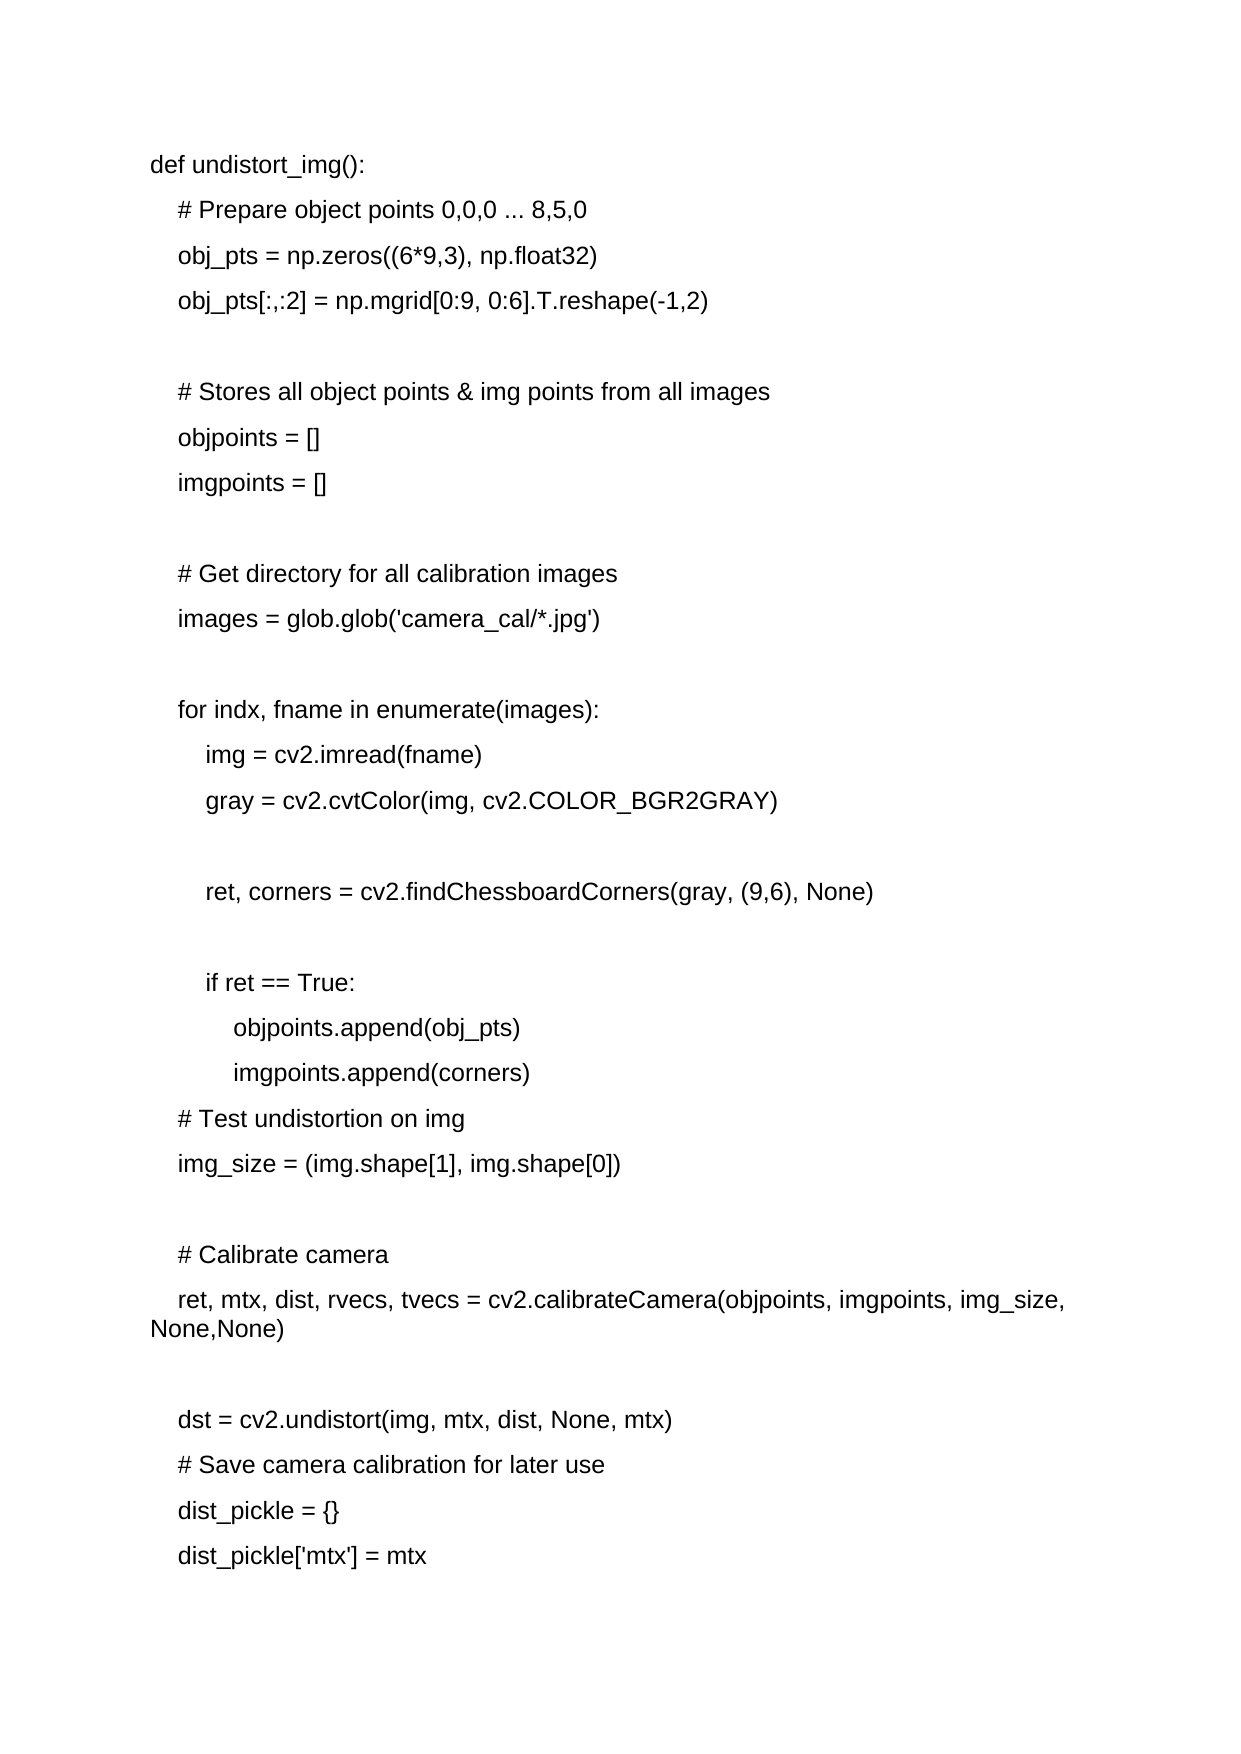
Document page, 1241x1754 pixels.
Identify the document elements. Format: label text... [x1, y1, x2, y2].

text gray = cv2.cvtColor(img, cv2.COLOR_BGR2GRAY) [150, 786, 1090, 814]
text # Get directory for all calibration images [150, 559, 1090, 587]
text images = glob.glob('camera_cal/*.jpg') [150, 604, 1090, 633]
text ret, corners = cv2.findChessboardCorners(gray, (9,6), None) [150, 877, 1090, 905]
text dist_pickle = {} [150, 1496, 1090, 1524]
text for indx, fname in enumerate(images): [150, 695, 1090, 724]
text obj_pts[:,:2] = np.mgrid[0:9, 0:6].T.reshape(-1,2) [150, 286, 1090, 315]
text imgpoints.append(corners) [150, 1058, 1090, 1087]
text # Stores all object points & img points from all images [150, 377, 1090, 406]
text def undistort_img(): [150, 150, 1090, 179]
text # Save camera calibration for later use [150, 1450, 1090, 1479]
text if ret == True: [150, 967, 1090, 996]
text # Test undistortion on img [150, 1104, 1090, 1132]
text dst = cv2.undistort(img, mtx, dist, None, mtx) [150, 1405, 1090, 1434]
text obj_pts = np.zeros((6*9,3), np.float32) [150, 241, 1090, 269]
text # Prepare object points 0,0,0 ... 8,5,0 [150, 195, 1090, 224]
text img_size = (img.shape[1], img.shape[0]) [150, 1149, 1090, 1178]
text ret, mtx, dist, rvecs, tvecs = cv2.calibrateCamera(objpoints, imgpoints, img_size, None,None) [150, 1285, 1090, 1343]
text objpoints = [] [150, 422, 1090, 451]
text imgpoints = [] [150, 468, 1090, 497]
text objpoints.append(obj_pts) [150, 1013, 1090, 1042]
text # Calibrate camera [150, 1240, 1090, 1269]
text dist_pickle['mtx'] = mtx [150, 1541, 1090, 1570]
text img = cv2.imread(fname) [150, 740, 1090, 769]
